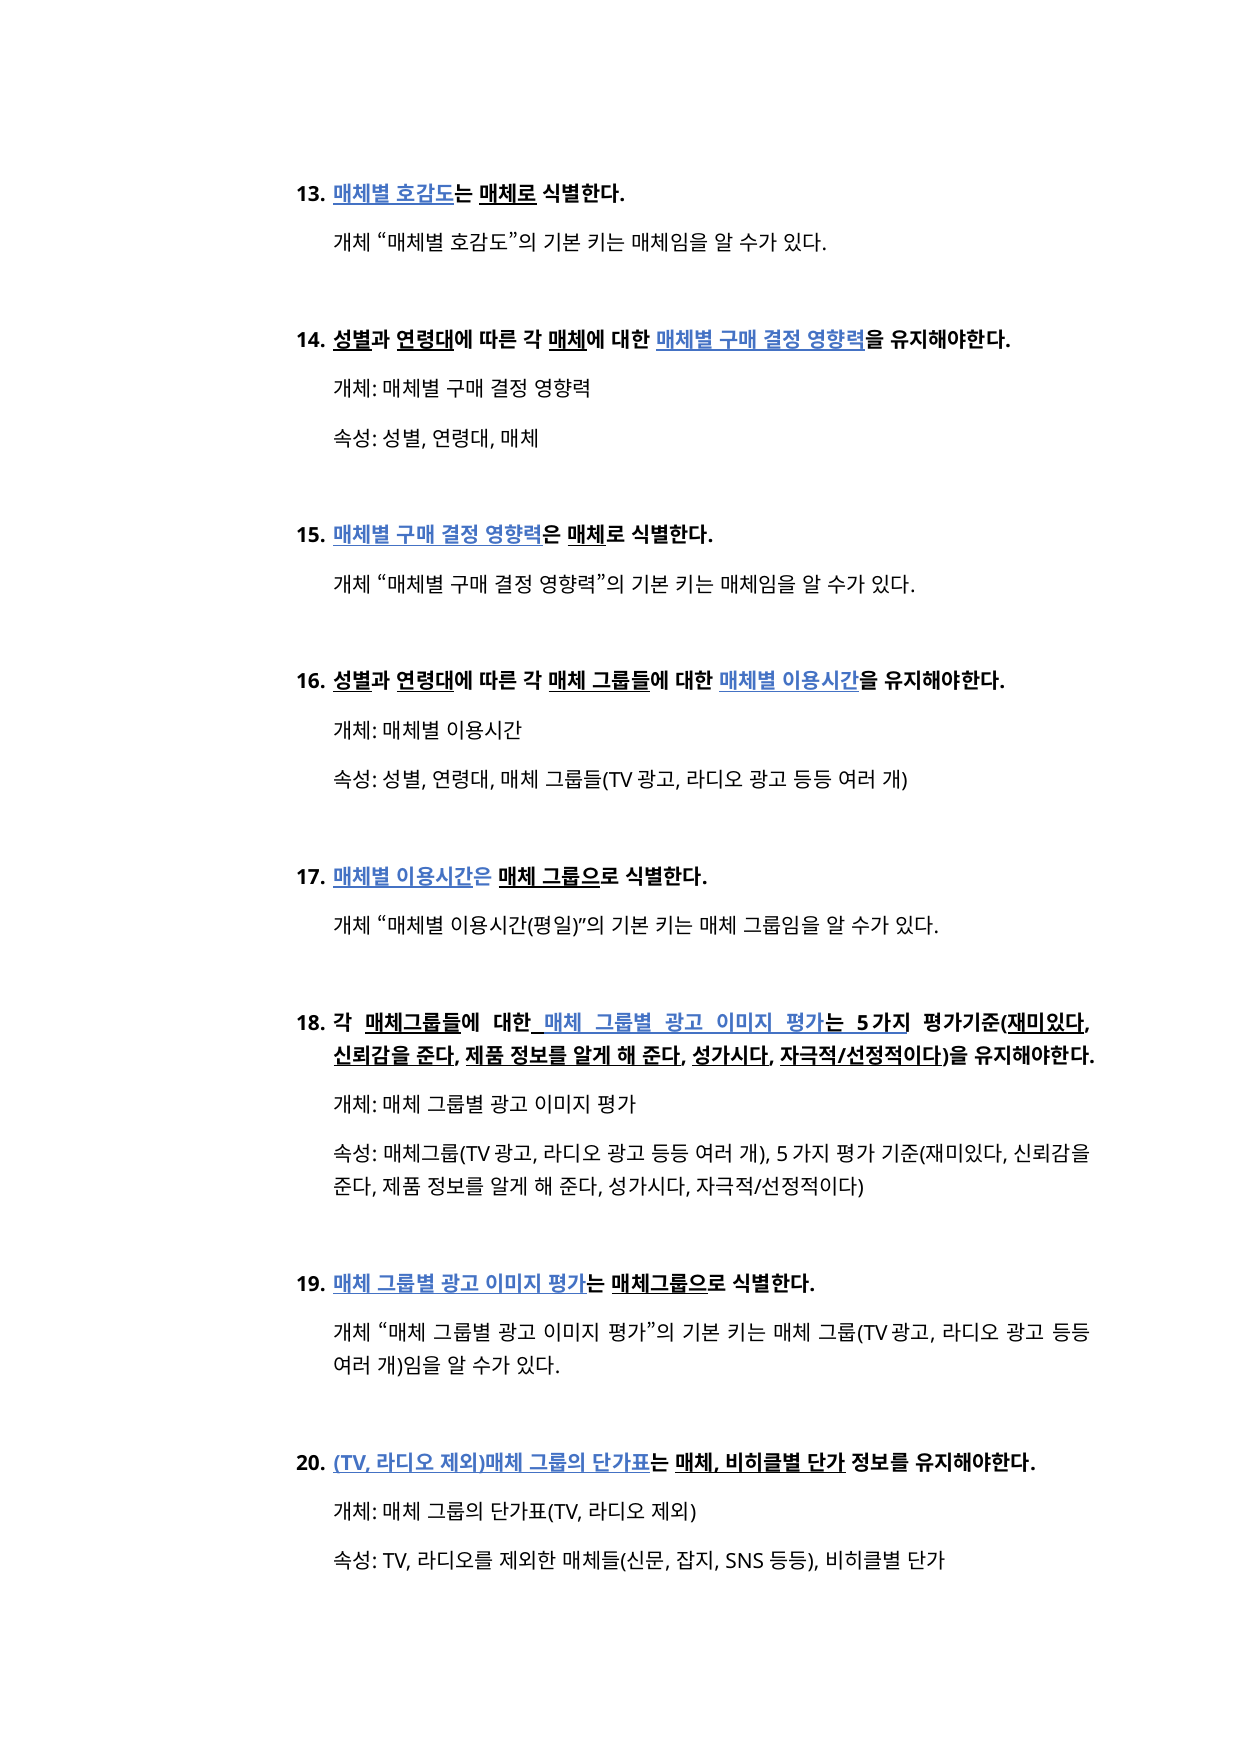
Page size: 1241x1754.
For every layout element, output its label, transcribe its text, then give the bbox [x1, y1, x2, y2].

list 개체 “매체별 이용시간(평일)”의 기본 키는 매체 그룹임을 알 수가 있다. [333, 909, 1090, 940]
list 매체별 호감도는 매체로 식별한다. [296, 177, 1090, 207]
list (TV, 라디오 제외)매체 그룹의 단가표는 매체, 비히클별 단가 정보를 유지해야한다. [296, 1446, 1090, 1476]
list 매체 그룹별 광고 이미지 평가는 매체그룹으로 식별한다. [296, 1267, 1090, 1297]
list 성별과 연령대에 따른 각 매체에 대한 매체별 구매 결정 영향력을 유지해야한다. [296, 323, 1090, 353]
list 개체: 매체 그룹의 단가표(TV, 라디오 제외) [333, 1495, 1090, 1525]
list 속성: 매체그룹(TV광고, 라디오 광고 등등 여러 개), 5가지 평가 기준(재미있다, 신뢰감을 준다, 제품 정보를 알게 해 준다, 성가시다, 자극적/선정적이다) [333, 1138, 1090, 1201]
list 개체: 매체 그룹별 광고 이미지 평가 [333, 1088, 1090, 1118]
list 속성: 성별, 연령대, 매체 [333, 422, 1090, 452]
list 개체 “매체별 호감도”의 기본 키는 매체임을 알 수가 있다. [333, 227, 1090, 257]
list 속성: TV, 라디오를 제외한 매체들(신문, 잡지, SNS 등등), 비히클별 단가 [333, 1544, 1090, 1575]
list 각 매체그룹들에 대한 매체 그룹별 광고 이미지 평가는 5가지 평가기준(재미있다, 신뢰감을 준다, 제품 정보를 알게 해 준다, 성가시다, 자극적/선정적이다)을 유지해야한다. [296, 1006, 1090, 1069]
list 매체별 이용시간은 매체 그룹으로 식별한다. [296, 860, 1090, 890]
list 개체: 매체별 구매 결정 영향력 [333, 373, 1090, 403]
list 속성: 성별, 연령대, 매체 그룹들(TV광고, 라디오 광고 등등 여러 개) [333, 763, 1090, 794]
list 매체별 구매 결정 영향력은 매체로 식별한다. [296, 519, 1090, 549]
list 성별과 연령대에 따른 각 매체 그룹들에 대한 매체별 이용시간을 유지해야한다. [296, 665, 1090, 695]
list 개체 “매체 그룹별 광고 이미지 평가”의 기본 키는 매체 그룹(TV광고, 라디오 광고 등등 여러 개)임을 알 수가 있다. [333, 1316, 1090, 1379]
list 개체: 매체별 이용시간 [333, 714, 1090, 744]
list 개체 “매체별 구매 결정 영향력”의 기본 키는 매체임을 알 수가 있다. [333, 568, 1090, 598]
